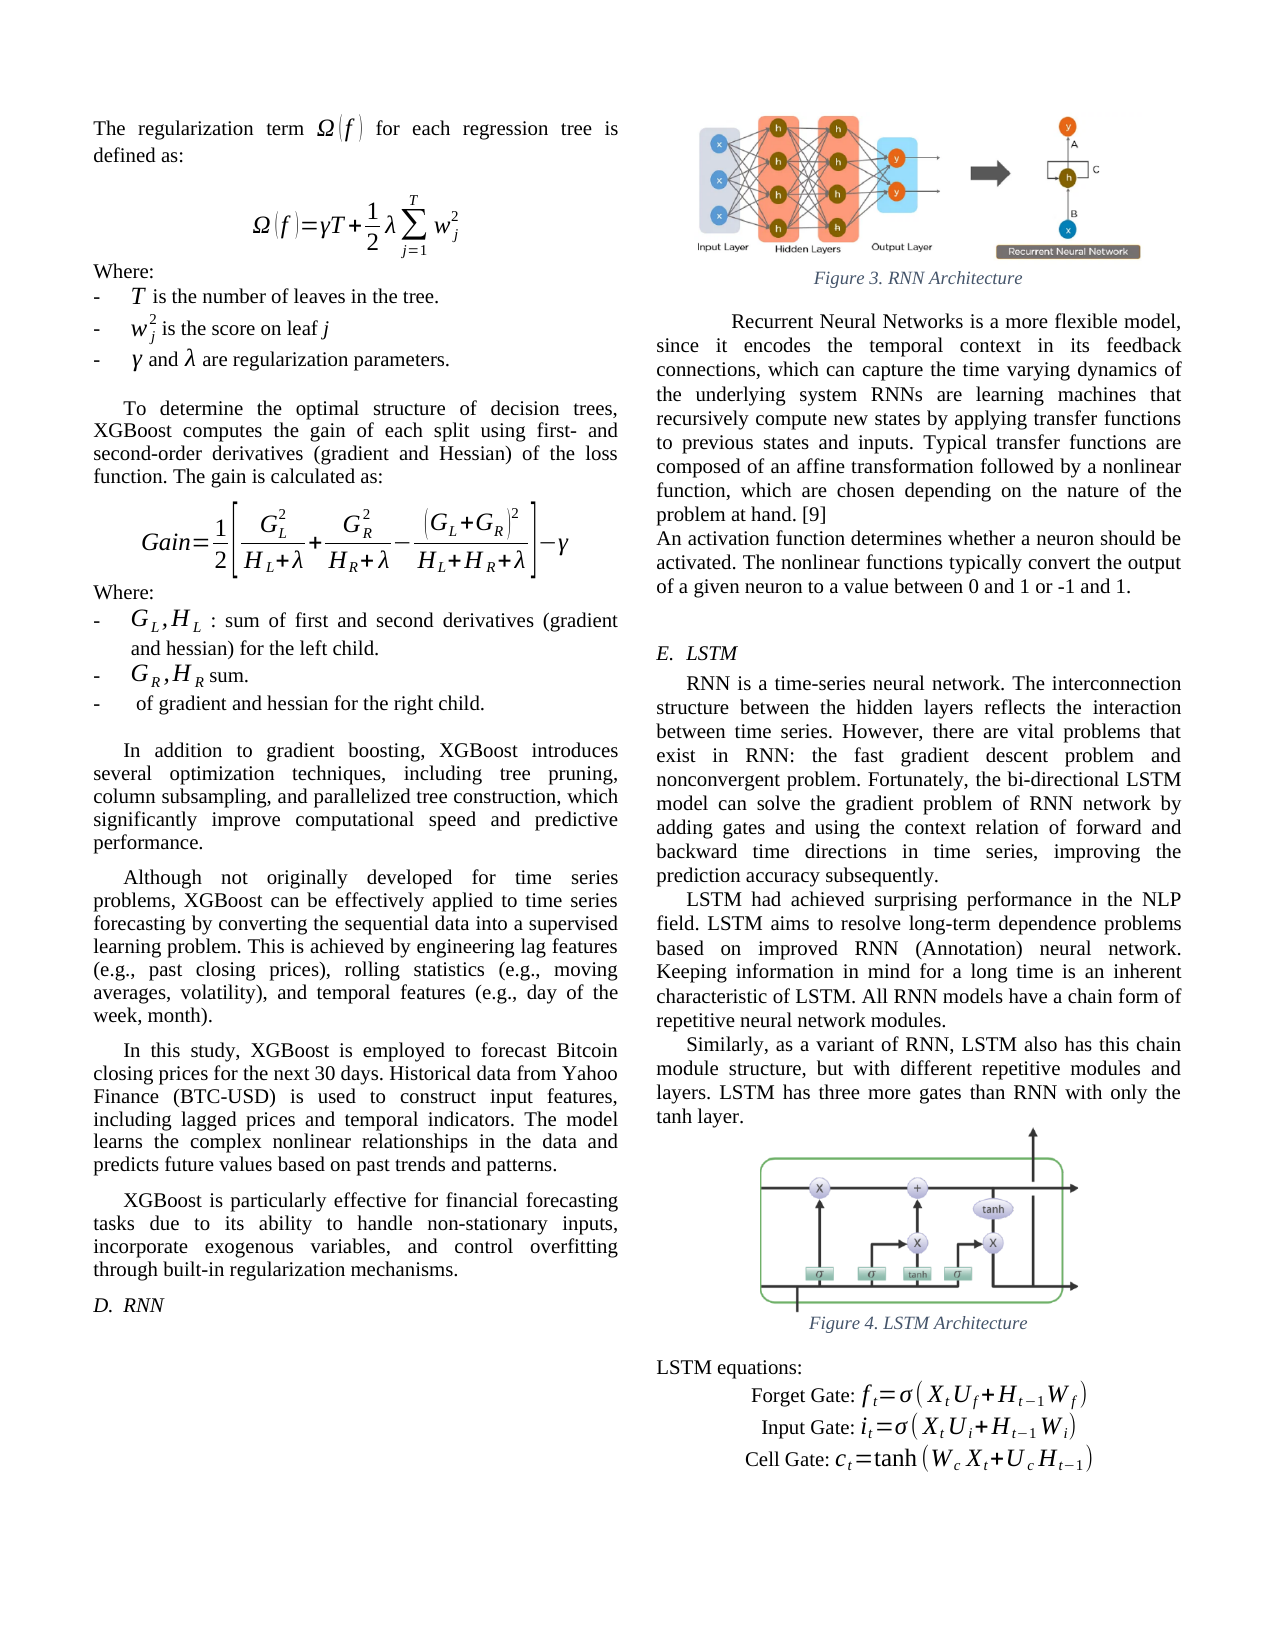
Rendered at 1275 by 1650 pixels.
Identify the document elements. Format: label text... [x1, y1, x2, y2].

list of gradient and hessian for the right child. [93, 691, 619, 715]
text LSTM had achieved surprising performance in the NLP field. LSTM aims to resolve long-term dependence problems based on improved RNN (Annotation) neural network. Keeping information in mind for a long time is an inherent characteristic of LSTM. All RNN models have a chain form of repetitive neural network modules. [656, 887, 1182, 1032]
text Cell Gate: [656, 1443, 1182, 1474]
picture [694, 112, 1145, 267]
text Although not originally developed for time series problems, XGBoost can be effectively applied to time series forecasting by converting the sequential data into a supervised learning problem. This is achieved by engineering lag features (e.g., past closing prices), rolling statistics (e.g., moving averages, volatility), and temporal features (e.g., day of the week, month). [93, 866, 619, 1027]
list sum. [93, 660, 619, 691]
list ​: sum of first and second derivatives (gradient and hessian) for the left child. [93, 604, 619, 660]
text Where: [93, 258, 619, 283]
list is the score on leaf j [93, 310, 619, 345]
text An activation function determines whether a neuron should be activated. The nonlinear functions typically convert the output of a given neuron to a value between 0 and 1 or -1 and 1. [656, 526, 1182, 598]
text In this study, XGBoost is employed to forecast Bitcoin closing prices for the next 30 days. Historical data from Yahoo Finance (BTC-USD) is used to construct input features, including lagged prices and temporal indicators. The model learns the complex nonlinear relationships in the data and predicts future values based on past trends and patterns. [93, 1039, 619, 1176]
text Where: [93, 580, 619, 604]
picture [760, 1127, 1079, 1313]
list is the number of leaves in the tree. [93, 283, 619, 310]
text RNN is a time-series neural network. The interconnection structure between the hidden layers reflects the interaction between time series. However, there are vital problems that exist in RNN: the fast gradient descent problem and nonconvergent problem. Fortunately, the bi-directional LSTM model can solve the gradient problem of RNN network by adding gates and using the context relation of forward and backward time directions in time series, improving the prediction accuracy subsequently. [656, 671, 1182, 887]
text Forget Gate: [656, 1379, 1182, 1411]
subtitle RNN [93, 1293, 619, 1317]
text Recurrent Neural Networks is a more flexible model, since it encodes the temporal context in its feedback connections, which can capture the time varying dynamics of the underlying system RNNs are learning machines that recursively compute new states by applying transfer functions to previous states and inputs. Typical transfer functions are composed of an affine transformation followed by a nonlinear function, which are chosen depending on the nature of the problem at hand. [9] [656, 309, 1182, 526]
text The regularization term for each regression tree is defined as: [93, 112, 619, 167]
text Similarly, as a variant of RNN, LSTM also has this chain module structure, but with different repetitive modules and layers. LSTM has three more gates than RNN with only the tanh layer. [656, 1032, 1182, 1128]
text Figure 4. LSTM Architecture [656, 1312, 1182, 1334]
text Input Gate: [656, 1411, 1182, 1443]
text In addition to gradient boosting, XGBoost introduces several optimization techniques, including tree pruning, column subsampling, and parallelized tree construction, which significantly improve computational speed and predictive performance. [93, 739, 619, 854]
list and are regularization parameters. [93, 345, 619, 373]
text LSTM equations: [656, 1354, 1182, 1379]
text XGBoost is particularly effective for financial forecasting tasks due to its ability to handle non-stationary inputs, incorporate exogenous variables, and control overfitting through built-in regularization mechanisms. [93, 1189, 619, 1281]
subtitle LSTM [656, 640, 1182, 664]
text Figure 3. RNN Architecture [656, 267, 1182, 288]
text To determine the optimal structure of decision trees, XGBoost computes the gain of each split using first- and second-order derivatives (gradient and Hessian) of the loss function. The gain is calculated as: [93, 397, 619, 488]
